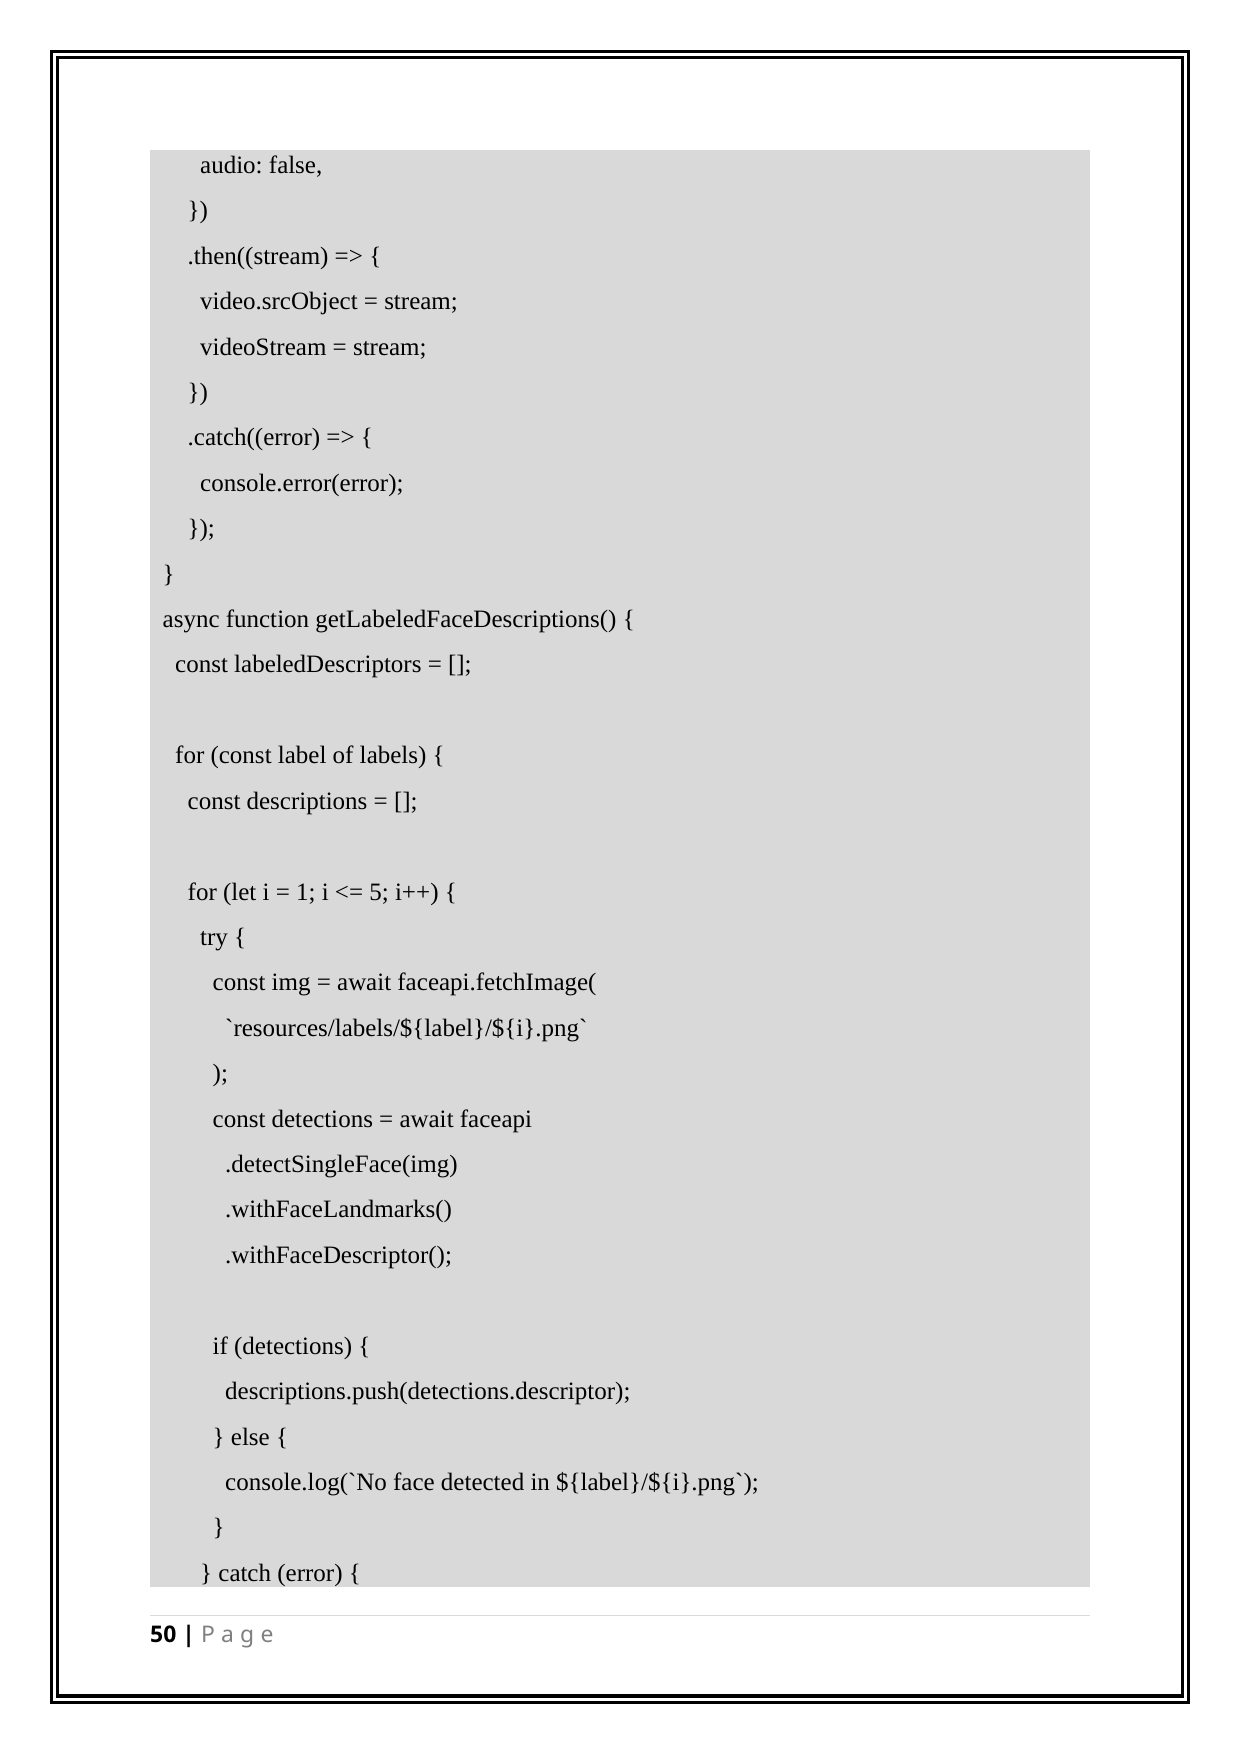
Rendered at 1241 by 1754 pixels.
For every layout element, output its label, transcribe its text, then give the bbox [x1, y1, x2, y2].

text console.log(`No face detected in ${label}/${i}.png`); [150, 1467, 1090, 1496]
text console.error(error); [150, 468, 1090, 497]
text } else { [150, 1422, 1090, 1450]
text try { [150, 922, 1090, 951]
text .detectSingleFace(img) [150, 1149, 1090, 1178]
text for (const label of labels) { [150, 740, 1090, 769]
text audio: false, [150, 150, 1090, 179]
text .withFaceLandmarks() [150, 1194, 1090, 1223]
text } catch (error) { [150, 1558, 1090, 1587]
text .withFaceDescriptor(); [150, 1240, 1090, 1269]
text } [150, 559, 1090, 587]
text const img = await faceapi.fetchImage( [150, 967, 1090, 996]
text video.srcObject = stream; [150, 286, 1090, 315]
text const detections = await faceapi [150, 1104, 1090, 1132]
text } [150, 1512, 1090, 1541]
text }) [150, 195, 1090, 224]
text .then((stream) => { [150, 241, 1090, 269]
text }) [150, 377, 1090, 406]
text `resources/labels/${label}/${i}.png` [150, 1013, 1090, 1042]
text videoStream = stream; [150, 332, 1090, 360]
text if (detections) { [150, 1331, 1090, 1359]
text for (let i = 1; i <= 5; i++) { [150, 877, 1090, 905]
text const descriptions = []; [150, 786, 1090, 814]
text }); [150, 513, 1090, 542]
text ); [150, 1058, 1090, 1087]
text .catch((error) => { [150, 422, 1090, 451]
text async function getLabeledFaceDescriptions() { [150, 604, 1090, 633]
text descriptions.push(detections.descriptor); [150, 1376, 1090, 1405]
text const labeledDescriptors = []; [150, 649, 1090, 678]
